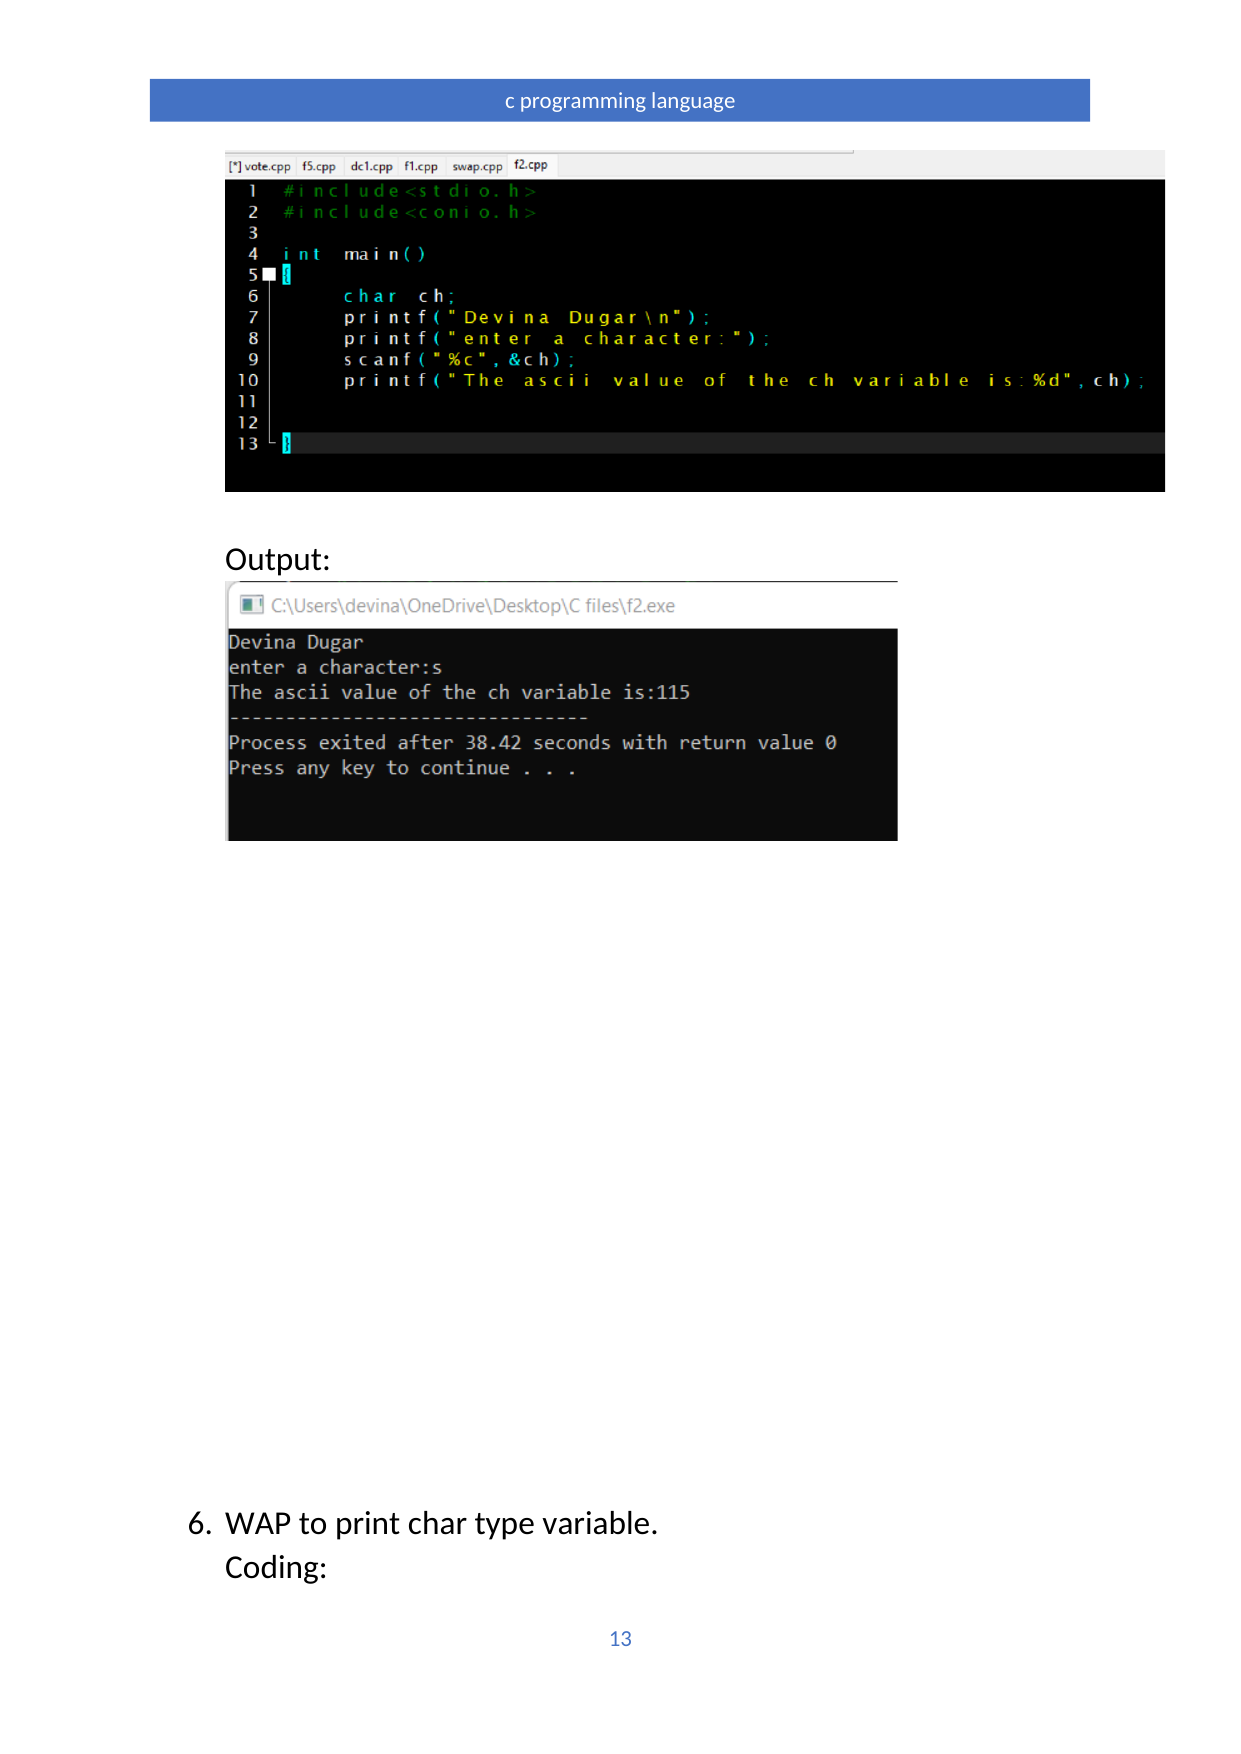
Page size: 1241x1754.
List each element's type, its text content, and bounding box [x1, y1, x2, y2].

list Coding: [225, 1546, 1090, 1586]
list WAP to print char type variable. [187, 1502, 1090, 1542]
picture [225, 150, 1166, 492]
list Output: [225, 537, 1090, 578]
picture [225, 581, 898, 841]
